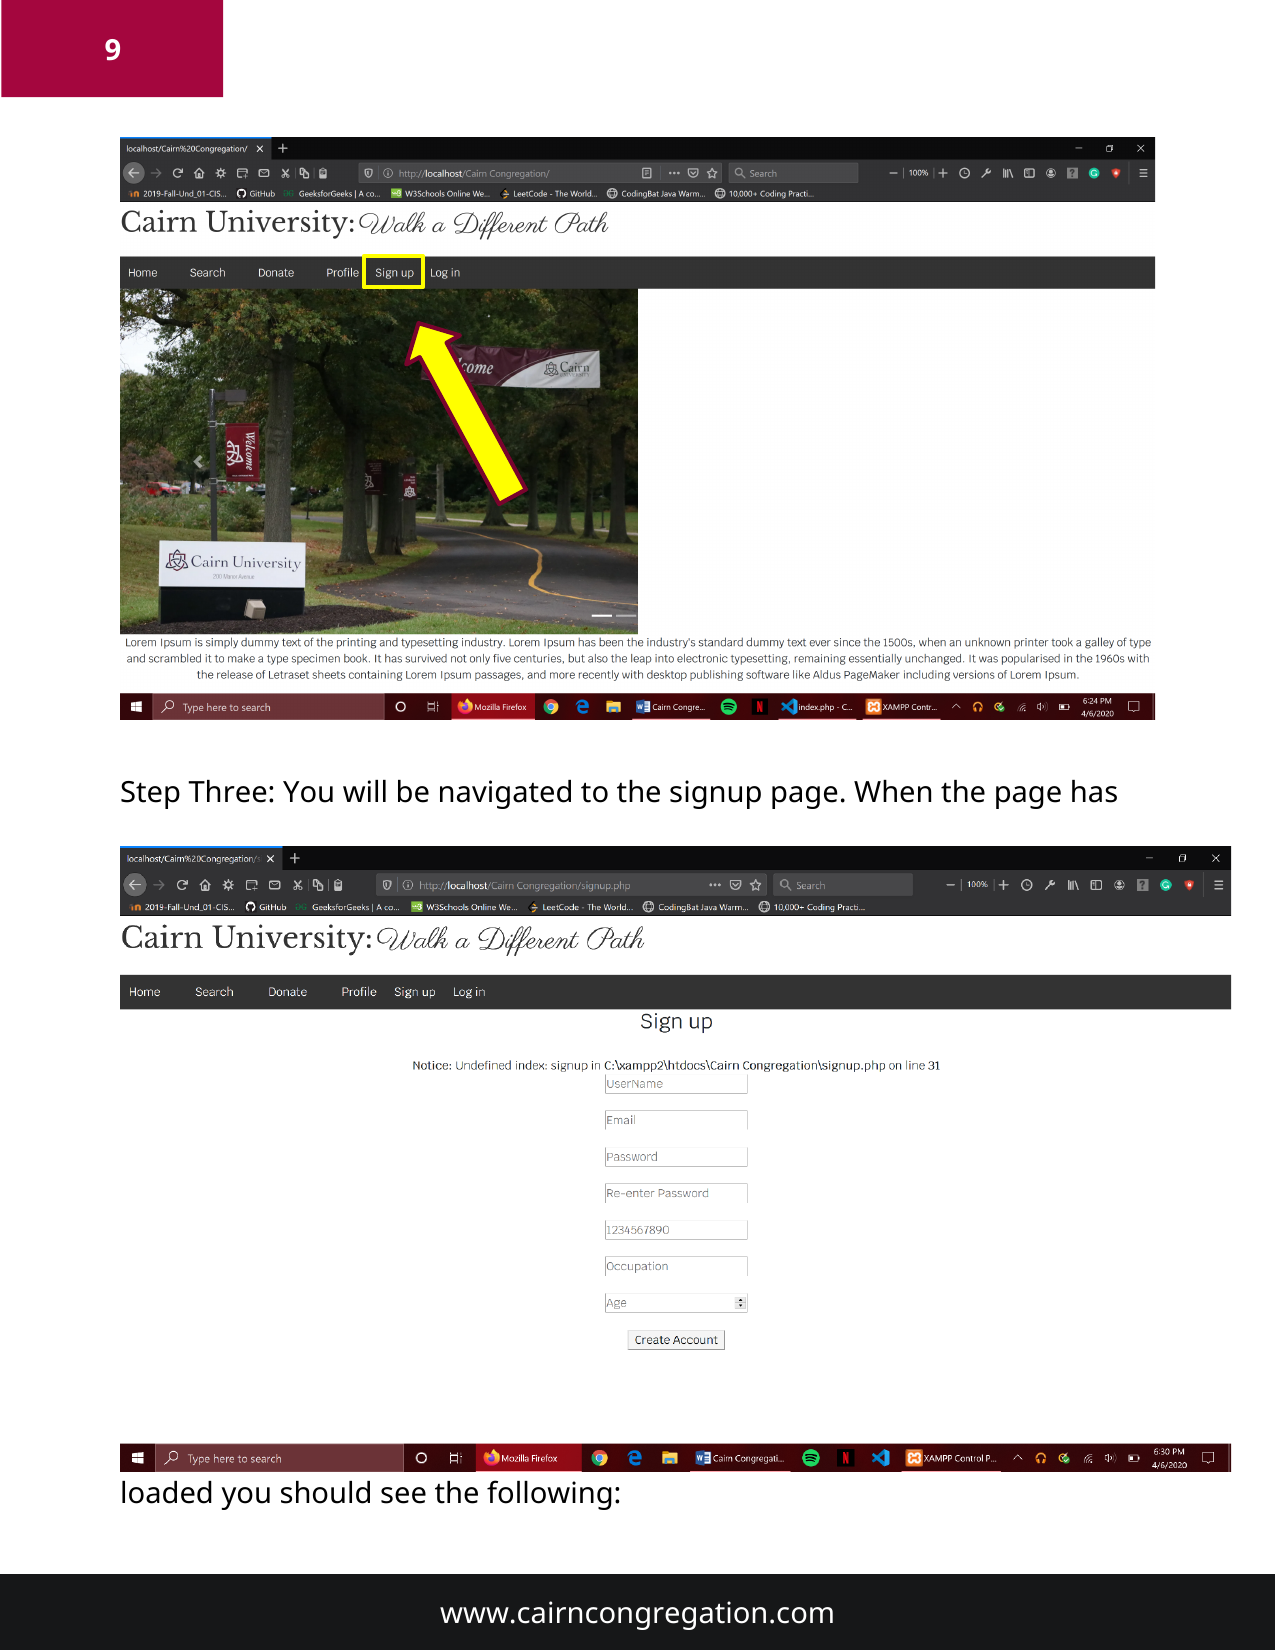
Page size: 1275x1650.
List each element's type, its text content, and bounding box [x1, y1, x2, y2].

picture [120, 137, 1155, 720]
text Step Three: You will be navigated to the signup page. When the page has loaded you should see the following: [120, 1472, 1155, 1512]
picture [120, 846, 1232, 1472]
text Step Three: You will be navigated to the signup page. When the page has loaded you should see the following: [120, 771, 1155, 846]
